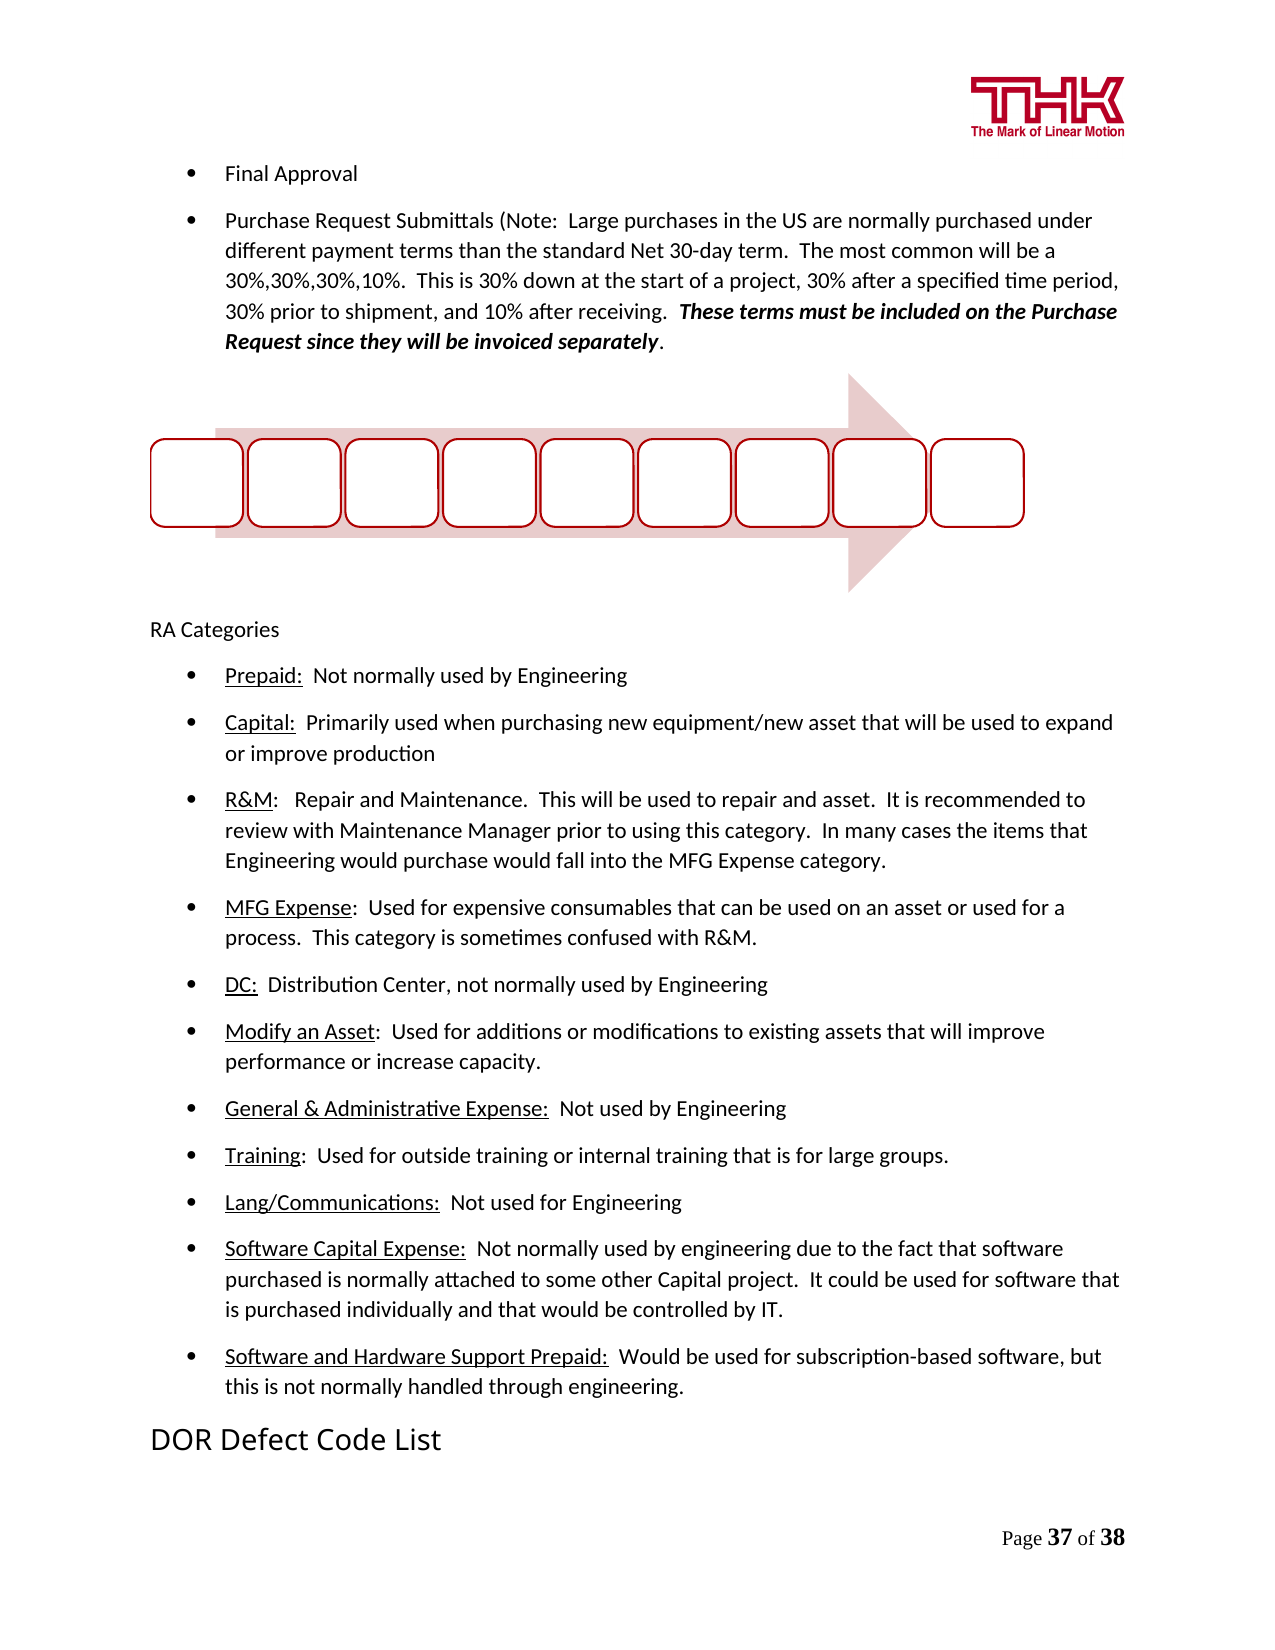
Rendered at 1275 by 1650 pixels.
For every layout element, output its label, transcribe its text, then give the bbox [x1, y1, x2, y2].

list Training: Used for outside training or internal training that is for large groups. [187, 1141, 1125, 1169]
text RA Categories [150, 615, 1125, 643]
list General & Administrative Expense: Not used by Engineering [187, 1094, 1125, 1122]
list DC: Distribution Center, not normally used by Engineering [187, 970, 1125, 998]
list Purchase Request Submittals (Note: Large purchases in the US are normally purchased under different payment terms than the standard Net 30-day term. The most common will be a 30%,30%,30%,10%. This is 30% down at the start of a project, 30% after a specified time period, 30% prior to shipment, and 10% after receiving. These terms must be included on the Purchase Request since they will be invoiced separately. [187, 206, 1125, 355]
list Capital: Primarily used when purchasing new equipment/new asset that will be used to expand or improve production [187, 708, 1125, 767]
list Software and Hardware Support Prepaid: Would be used for subscription-based software, but this is not normally handled through engineering. [187, 1342, 1125, 1400]
list Modify an Asset: Used for additions or modifications to existing assets that will improve performance or increase capacity. [187, 1017, 1125, 1075]
picture [969, 75, 1125, 159]
list R&M: Repair and Maintenance. This will be used to repair and asset. It is recommended to review with Maintenance Manager prior to using this category. In many cases the items that Engineering would purchase would fall into the MFG Expense category. [187, 786, 1125, 874]
text DOR Defect Code List [150, 1419, 1125, 1459]
list Software Capital Expense: Not normally used by engineering due to the fact that software purchased is normally attached to some other Capital project. It could be used for software that is purchased individually and that would be controlled by IT. [187, 1234, 1125, 1323]
list Lang/Communications: Not used for Engineering [187, 1188, 1125, 1216]
list Prepaid: Not normally used by Engineering [187, 662, 1125, 690]
list MFG Expense: Used for expensive consumables that can be used on an asset or used for a process. This category is sometimes confused with R&M. [187, 893, 1125, 951]
list Final Approval [187, 159, 1125, 187]
